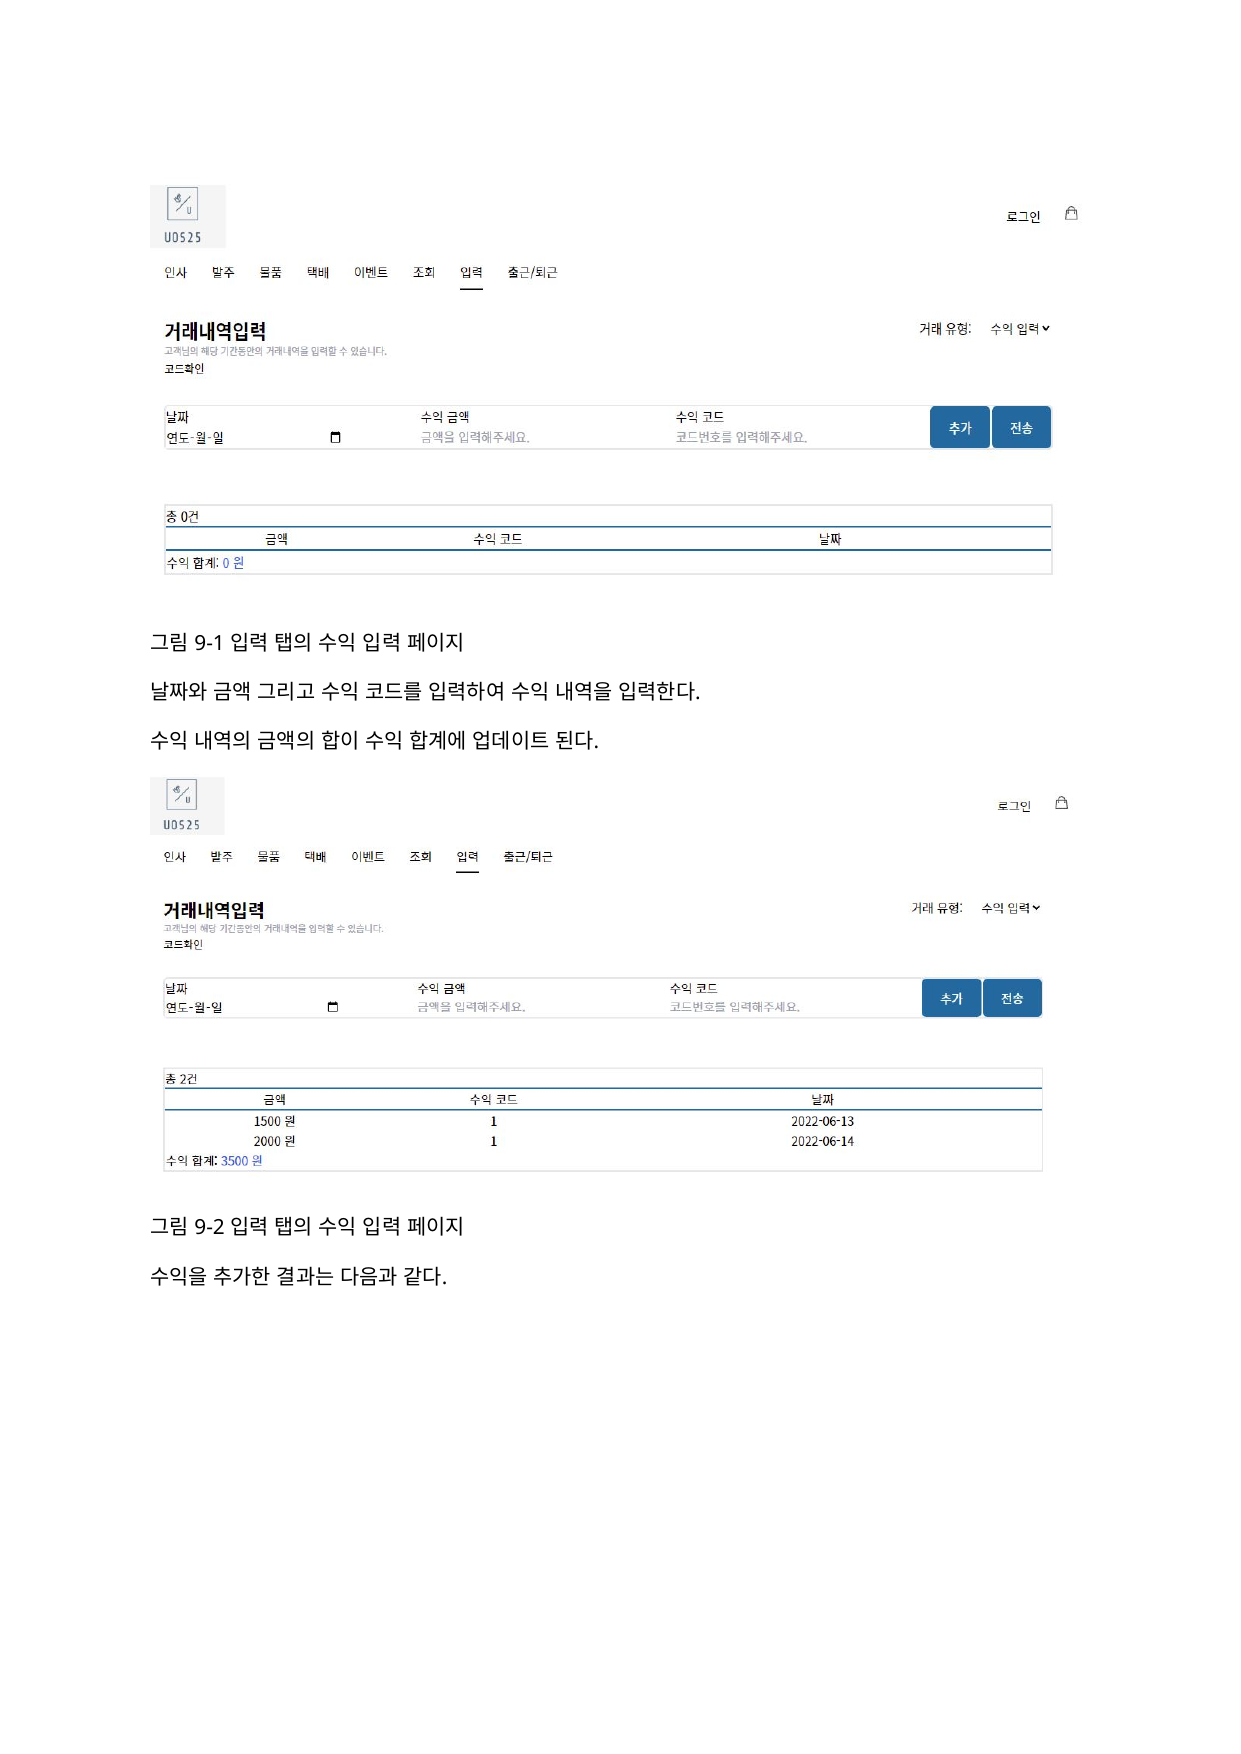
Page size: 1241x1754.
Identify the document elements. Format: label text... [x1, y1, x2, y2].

text 수익 내역의 금액의 합이 수익 합계에 업데이트 된다. [150, 725, 1090, 755]
text 날짜와 금액 그리고 수익 코드를 입력하여 수익 내역을 입력한다. [150, 675, 1090, 706]
text 수익을 추가한 결과는 다음과 같다. [150, 1260, 1090, 1290]
text 그림 9-2 입력 탭의 수익 입력 페이지 [150, 1211, 1090, 1241]
text 그림 9-1 입력 탭의 수익 입력 페이지 [150, 626, 1090, 656]
picture [150, 774, 1091, 1192]
picture [150, 177, 1091, 607]
